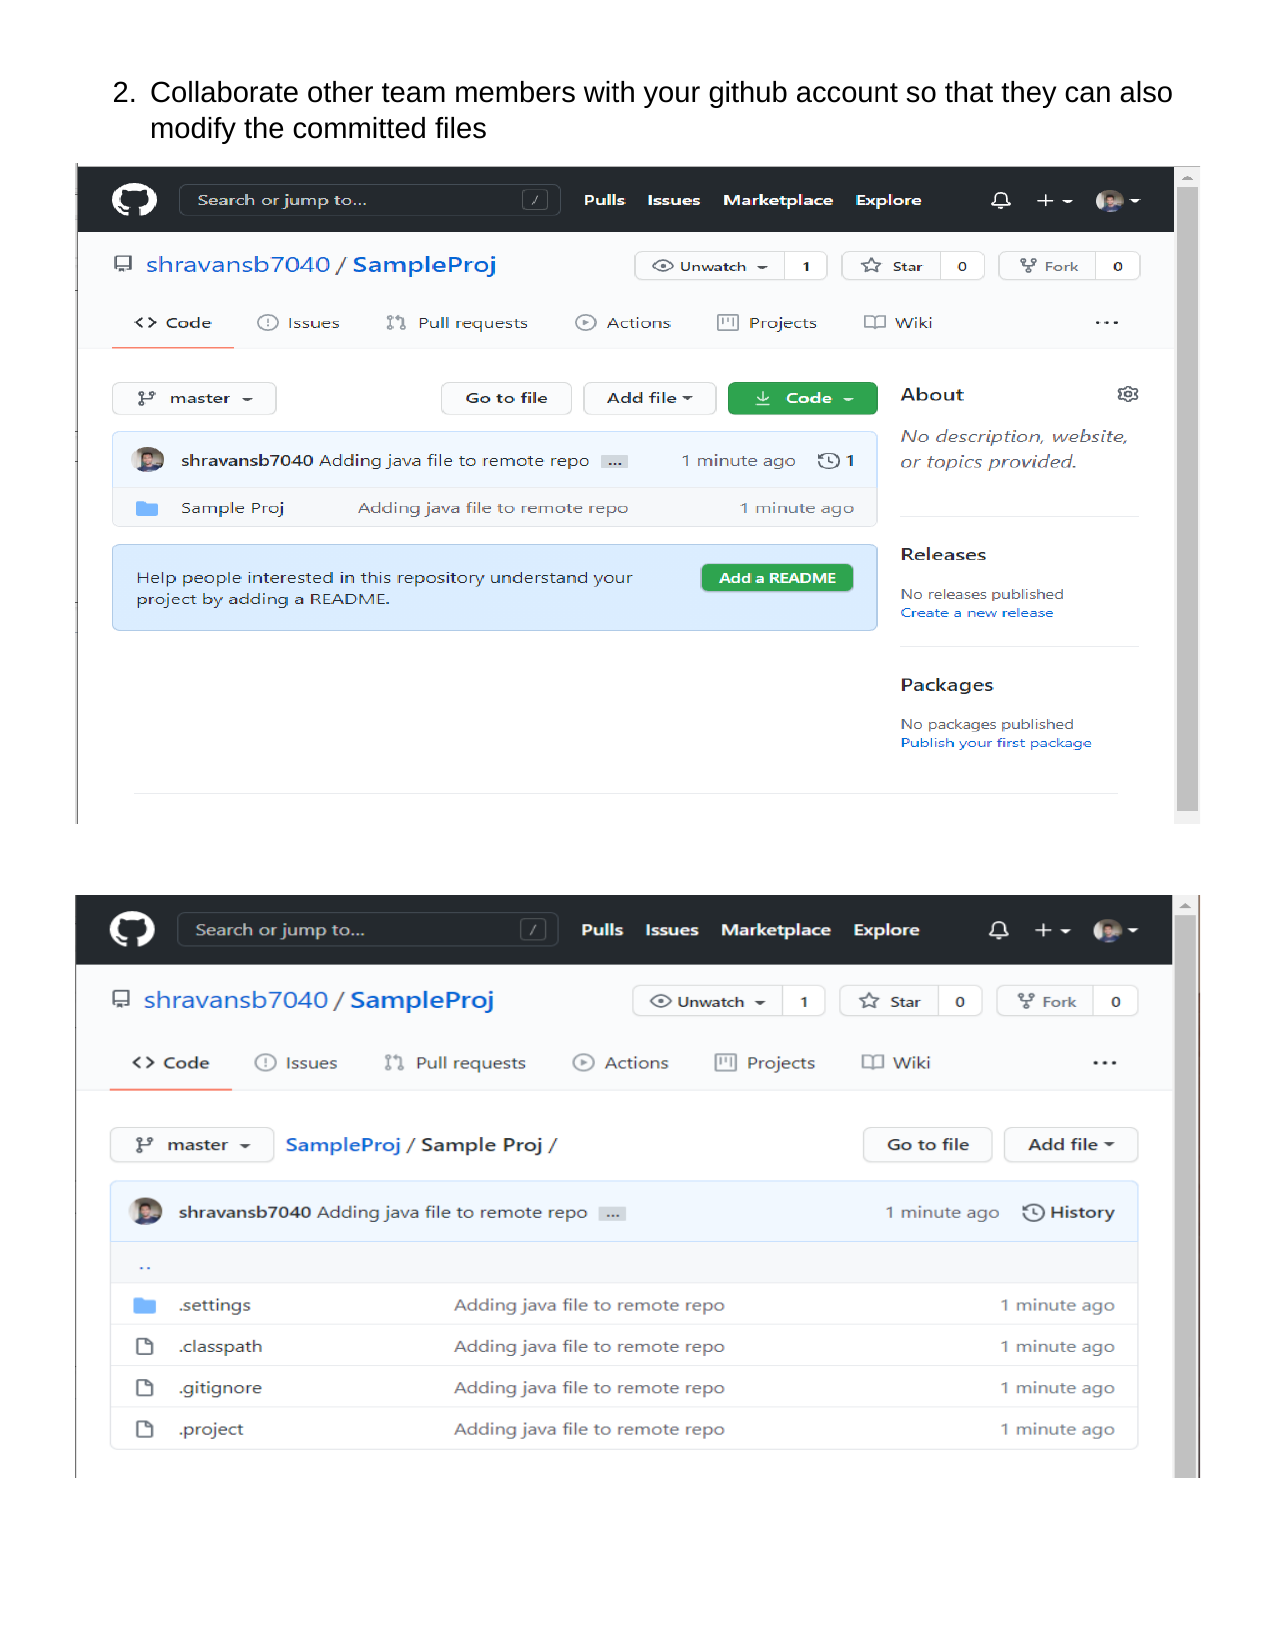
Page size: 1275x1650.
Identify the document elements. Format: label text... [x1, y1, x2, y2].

picture [75, 895, 1200, 1478]
list Collaborate other team members with your github account so that they can also modify the committed files [112, 75, 1200, 145]
picture [75, 163, 1200, 824]
